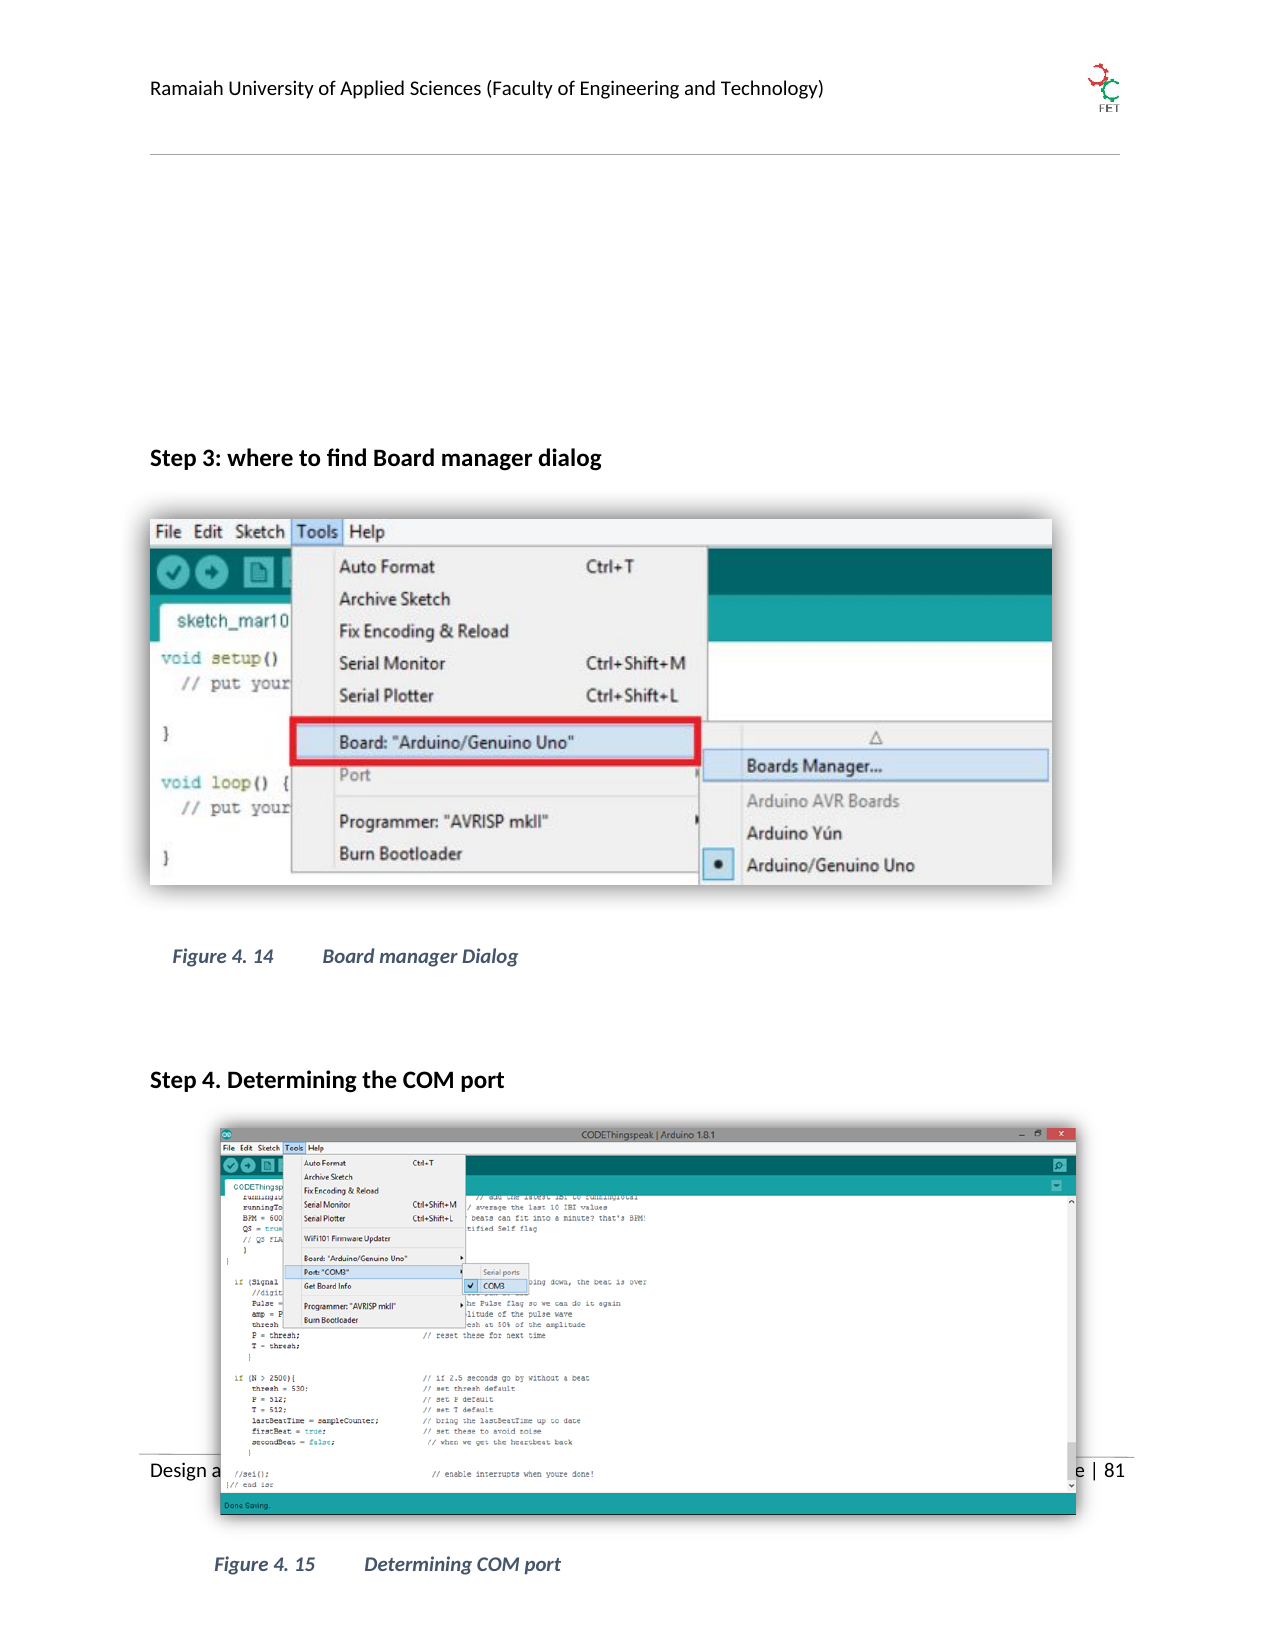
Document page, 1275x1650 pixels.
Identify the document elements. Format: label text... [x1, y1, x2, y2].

picture [150, 519, 1052, 885]
picture [1084, 57, 1125, 118]
text Step 4. Determining the COM port [150, 1064, 1125, 1094]
text Step 3: where to find Board manager dialog [150, 442, 1125, 472]
picture [192, 1100, 1104, 1543]
